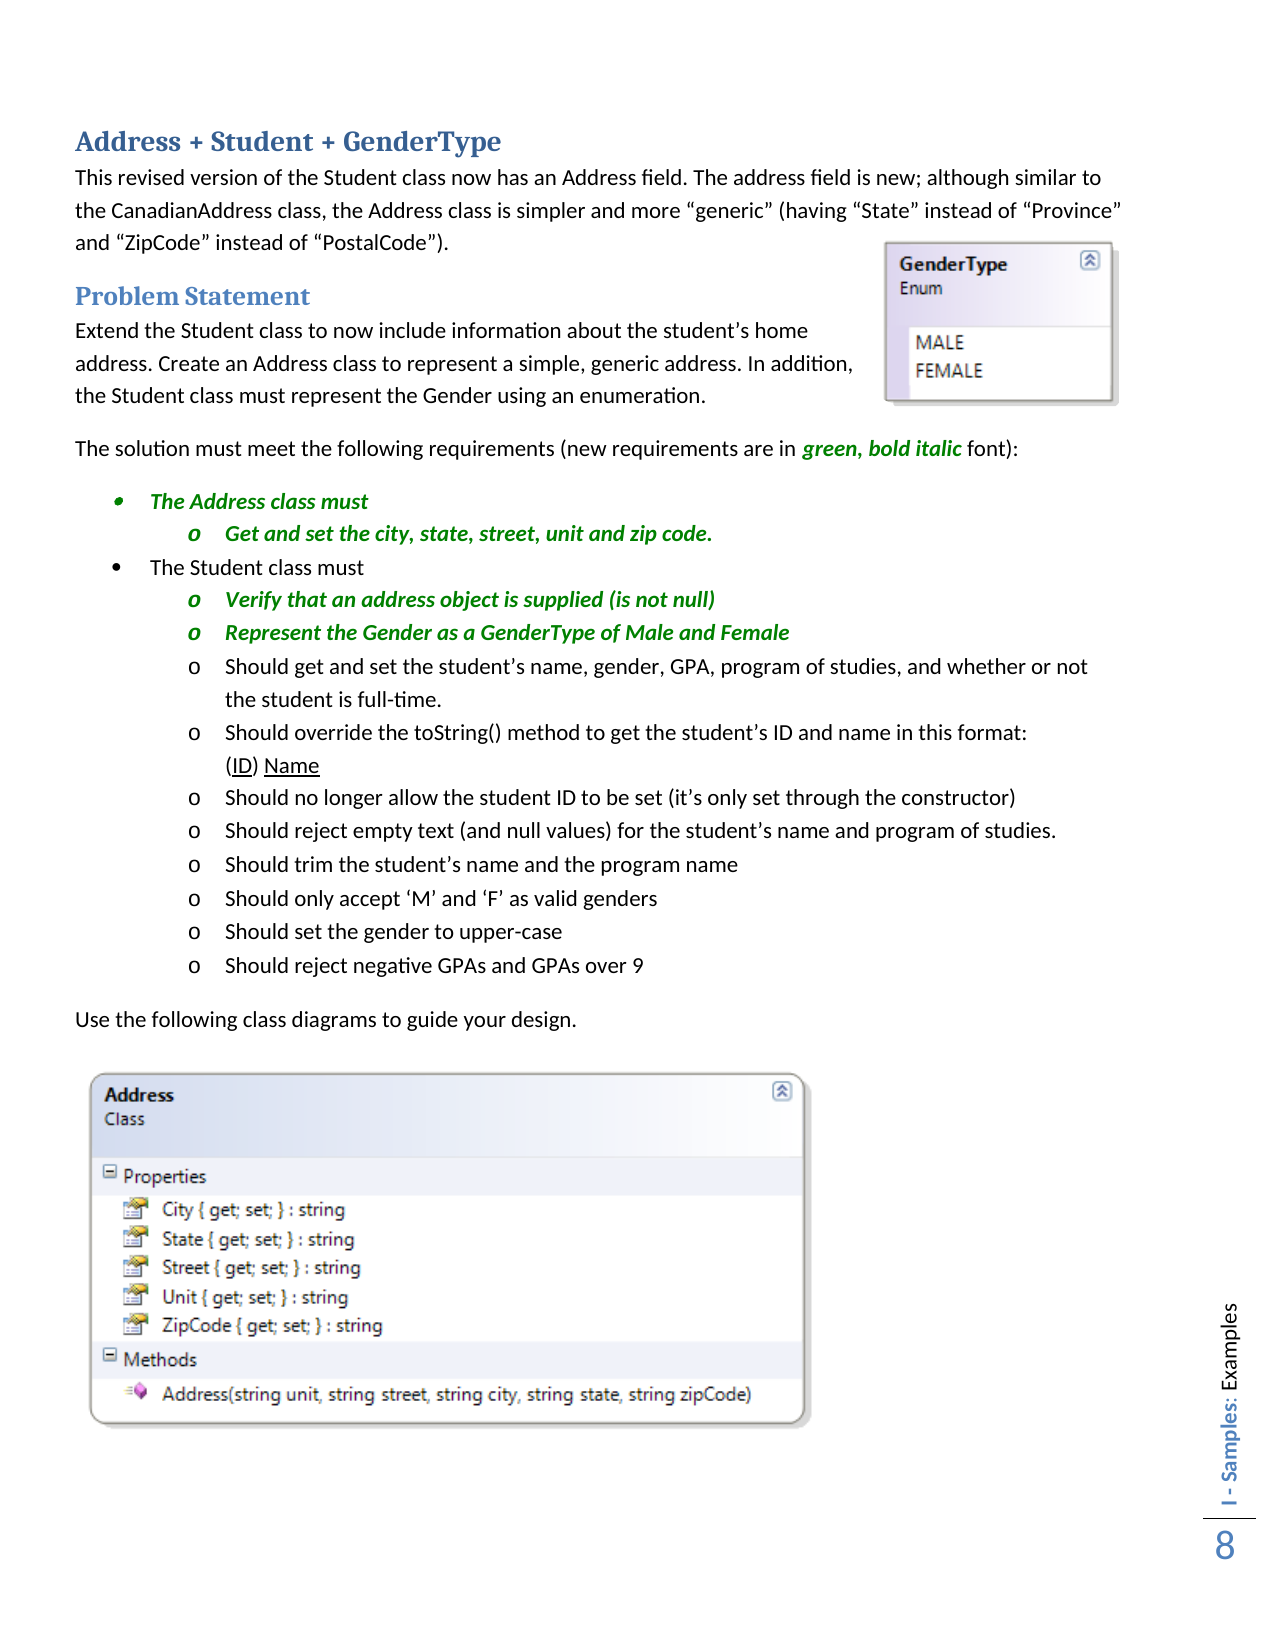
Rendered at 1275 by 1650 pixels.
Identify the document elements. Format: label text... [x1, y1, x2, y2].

picture [75, 1058, 818, 1437]
list The Address class must [112, 487, 1125, 515]
list Get and set the city, state, street, unit and zip code. [187, 519, 1125, 548]
list Verify that an address object is supplied (is not null) [187, 585, 1125, 614]
list Should override the toString() method to get the student’s ID and name in this format: (ID) Name [187, 718, 1125, 779]
list Should reject empty text (and null values) for the student’s name and program of studies. [187, 817, 1125, 846]
list Should trim the student’s name and the program name [187, 850, 1125, 879]
list Should reject negative GPAs and GPAs over 9 [187, 951, 1125, 980]
list The Student class must [112, 553, 1125, 581]
list Should get and set the student’s name, gender, GPA, program of studies, and whether or not the student is full-time. [187, 652, 1125, 713]
list Should only accept ‘M’ and ‘F’ as valid genders [187, 884, 1125, 913]
list Represent the Gender as a GenderType of Male and Female [187, 618, 1125, 648]
list Should no longer allow the student ID to be set (it’s only set through the constructor) [187, 783, 1125, 812]
picture [870, 227, 1122, 411]
subtitle Address + Student + GenderType [75, 125, 1125, 158]
text Use the following class diagrams to guide your design. [75, 1005, 1125, 1033]
list Should set the gender to upper-case [187, 917, 1125, 946]
subtitle Problem Statement [75, 281, 870, 312]
text The solution must meet the following requirements (new requirements are in green, bold italic font): [75, 434, 1125, 462]
text Extend the Student class to now include information about the student’s home address. Create an Address class to represent a simple, generic address. In addition, the Student class must represent the Gender using an enumeration. [75, 317, 870, 409]
text This revised version of the Student class now has an Address field. The address field is new; although similar to the CanadianAddress class, the Address class is simpler and more “generic” (having “State” instead of “Province” and “ZipCode” instead of “PostalCode”). [75, 163, 1125, 256]
